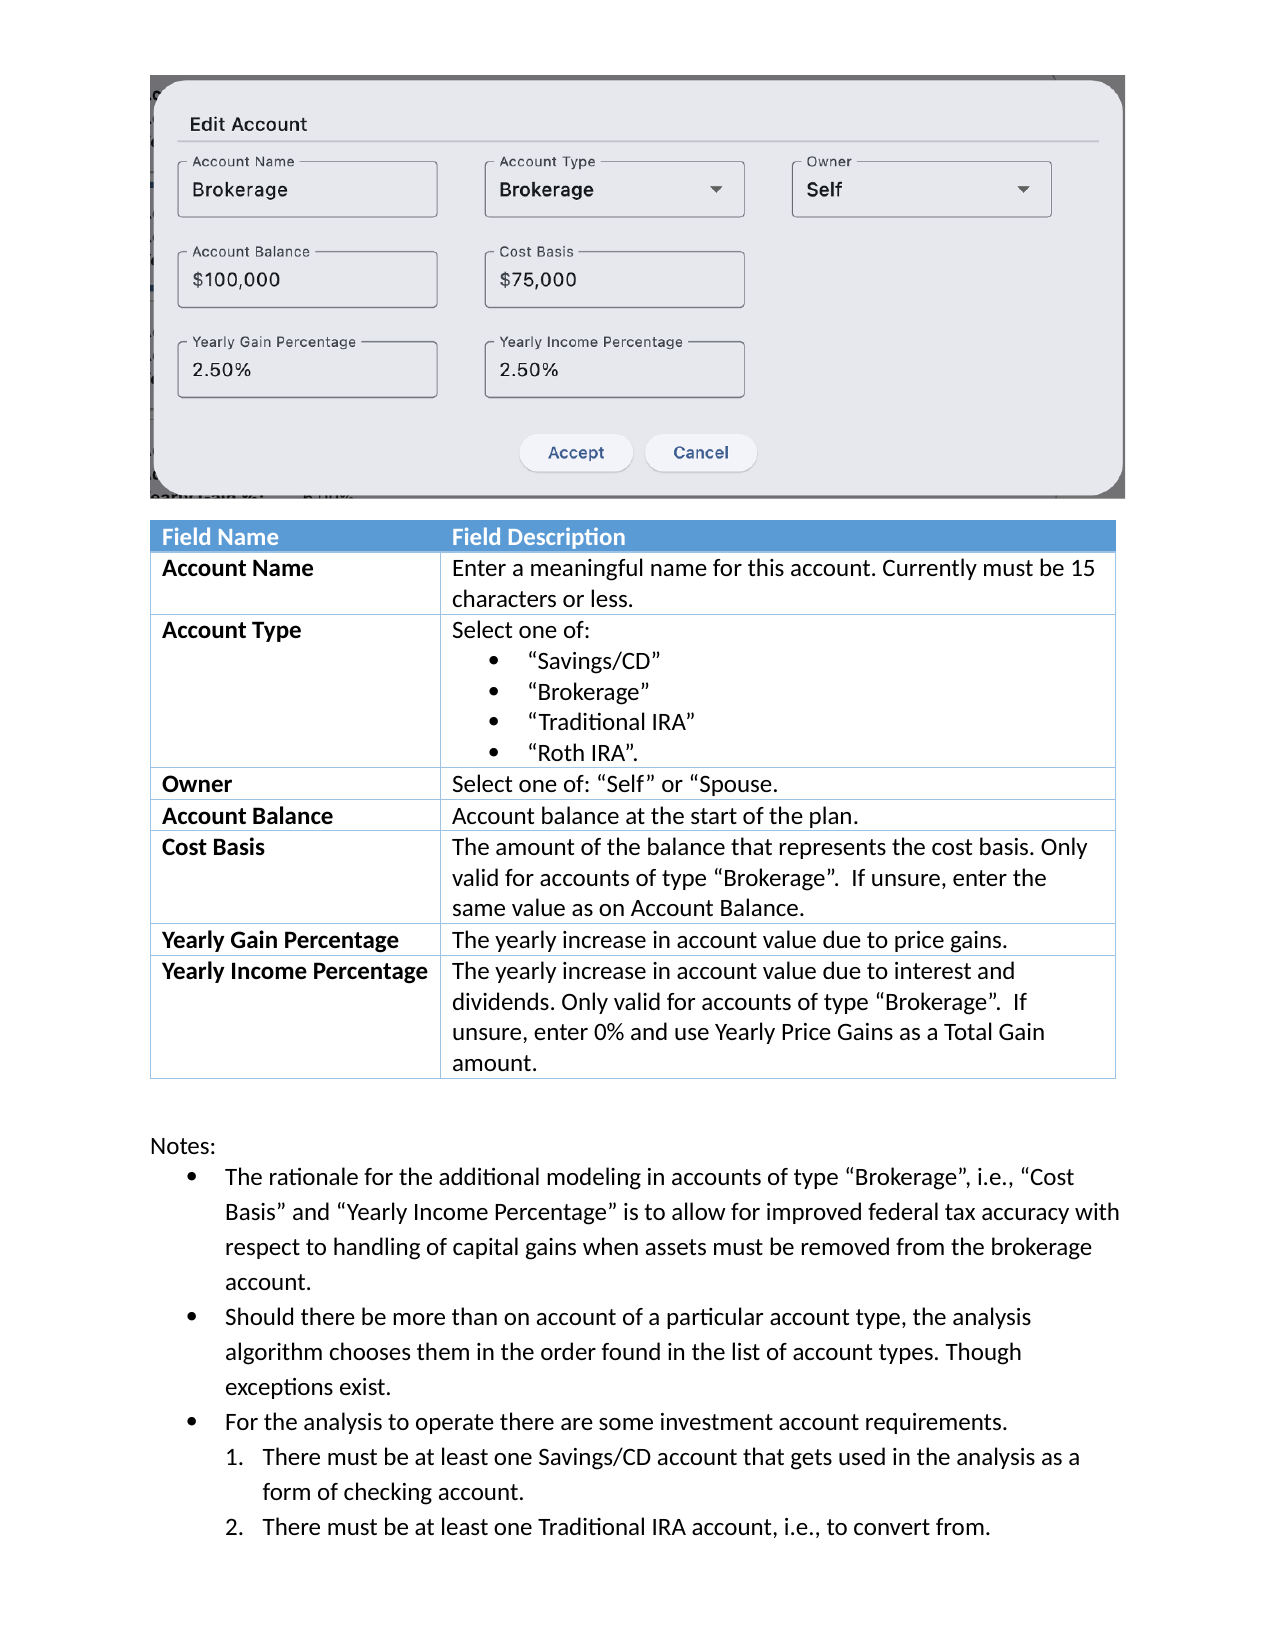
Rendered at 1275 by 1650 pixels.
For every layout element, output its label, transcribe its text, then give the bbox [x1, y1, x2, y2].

list There must be at least one Traditional IRA account, i.e., to convert from. [225, 1511, 1125, 1541]
list There must be at least one Savings/CD account that gets used in the analysis as a form of checking account. [225, 1441, 1125, 1506]
picture [150, 75, 1125, 499]
table_header Field Name [151, 521, 440, 551]
table_cell Cost Basis [151, 831, 440, 923]
table_cell Account Name [151, 553, 440, 613]
table_header Field Description [441, 521, 1115, 551]
table_cell Enter a meaningful name for this account. Currently must be 15 characters or less. [441, 553, 1115, 613]
table_cell The yearly increase in account value due to interest and dividends. Only valid for accounts of type “Brokerage”. If unsure, enter 0% and use Yearly Price Gains as a Total Gain amount. [441, 956, 1115, 1078]
table_cell The yearly increase in account value due to price gains. [441, 924, 1115, 954]
table_cell Owner [151, 768, 440, 799]
text Notes: [150, 1130, 1125, 1161]
list The rationale for the additional modeling in accounts of type “Brokerage”, i.e., “Cost Basis” and “Yearly Income Percentage” is to allow for improved federal tax accuracy with respect to handling of capital gains when assets must be removed from the brokerage account. [187, 1161, 1125, 1296]
table_cell Yearly Gain Percentage [151, 924, 440, 954]
table_cell Account Type [151, 615, 440, 767]
table_cell Select one of: “Self” or “Spouse. [441, 768, 1115, 799]
table_cell Yearly Income Percentage [151, 956, 440, 1078]
table_cell The amount of the balance that represents the cost basis. Only valid for accounts of type “Brokerage”. If unsure, enter the same value as on Account Balance. [441, 831, 1115, 923]
list For the analysis to operate there are some investment account requirements. [187, 1406, 1125, 1436]
list Should there be more than on account of a particular account type, the analysis algorithm chooses them in the order found in the list of account types. Though exceptions exist. [187, 1301, 1125, 1401]
table_cell Select one of: “Savings/CD” “Brokerage” “Traditional IRA” “Roth IRA”. [441, 615, 1115, 767]
table_cell Account Balance [151, 800, 440, 830]
table_cell Account balance at the start of the plan. [441, 800, 1115, 830]
